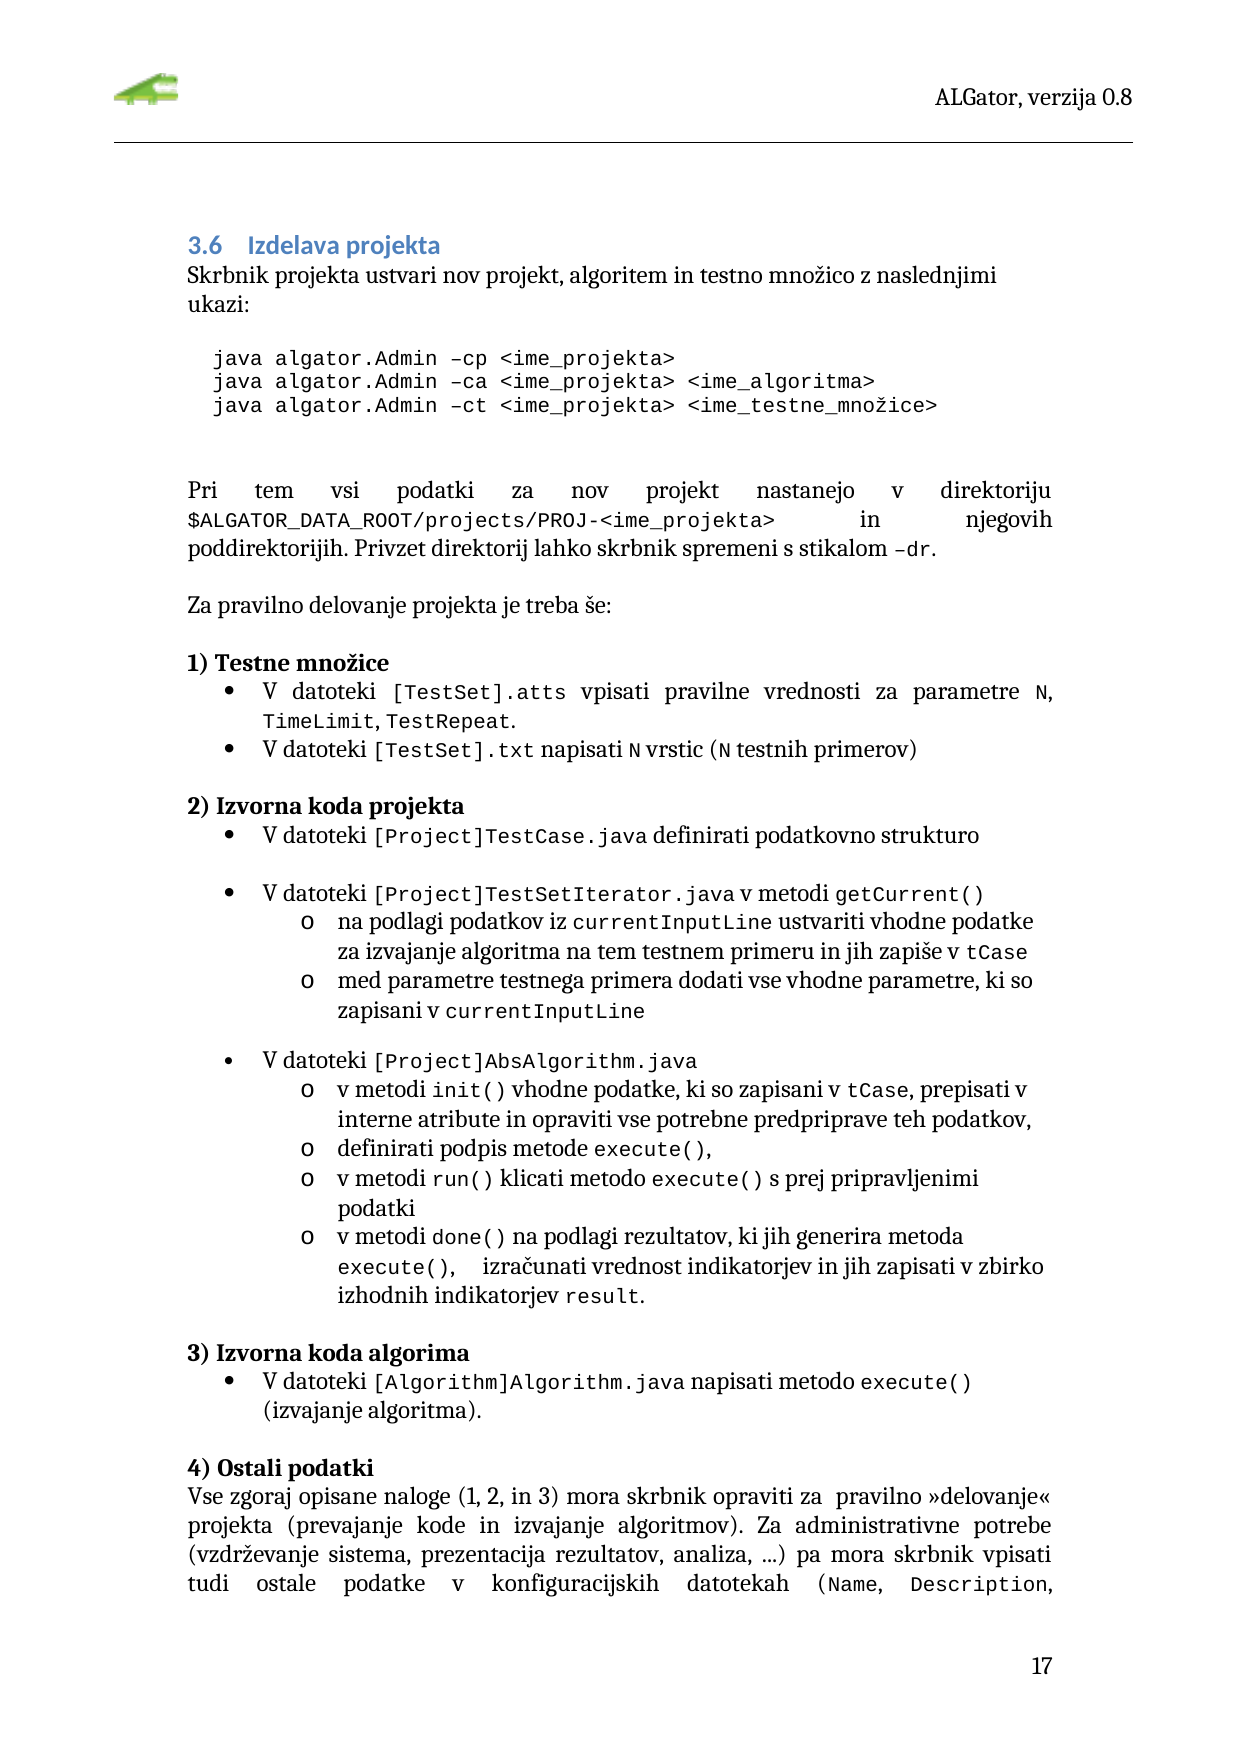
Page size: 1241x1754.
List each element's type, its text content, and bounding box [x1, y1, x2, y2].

text Pri tem vsi podatki za nov projekt nastanejo v direktoriju $ALGATOR_DATA_ROOT/projects/PROJ-<ime_projekta> in njegovih poddirektorijih. Privzet direktorij lahko skrbnik spremeni s stikalom –dr. [187, 476, 1053, 562]
text 3) Izvorna koda algorima [187, 1338, 1053, 1367]
list v metodi done() na podlagi rezultatov, ki jih generira metoda execute(), izračunati vrednost indikatorjev in jih zapisati v zbirko izhodnih indikatorjev result. [300, 1222, 1053, 1310]
text java algator.Admin –ct <ime_projekta> <ime_testne_množice> [187, 395, 1053, 418]
list definirati podpis metode execute(), [300, 1133, 1053, 1163]
text 1) Testne množice [187, 648, 1053, 677]
list v metodi init() vhodne podatke, ki so zapisani v tCase, prepisati v interne atribute in opraviti vse potrebne predpriprave teh podatkov, [300, 1075, 1053, 1133]
list med parametre testnega primera dodati vse vhodne parametre, ki so zapisani v currentInputLine [300, 966, 1053, 1025]
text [187, 1482, 1053, 1597]
text 2) Izvorna koda projekta [187, 792, 1053, 821]
list V datoteki [TestSet].txt napisati N vrstic (N testnih primerov) [225, 735, 1053, 763]
text 4) Ostali podatki [187, 1453, 1053, 1482]
text java algator.Admin –cp <ime_projekta> [187, 348, 1053, 371]
text java algator.Admin –ca <ime_projekta> <ime_algoritma> [187, 371, 1053, 395]
text Skrbnik projekta ustvari nov projekt, algoritem in testno množico z naslednjimi ukazi: [187, 261, 1053, 319]
list V datoteki [Algorithm]Algorithm.java napisati metodo execute() (izvajanje algoritma). [225, 1367, 1053, 1425]
list V datoteki [Project]TestCase.java definirati podatkovno strukturo [225, 821, 1053, 850]
picture [113, 73, 179, 105]
text Za pravilno delovanje projekta je treba še: [187, 591, 1053, 620]
list v metodi run() klicati metodo execute() s prej pripravljenimi podatki [300, 1163, 1053, 1222]
list V datoteki [TestSet].atts vpisati pravilne vrednosti za parametre N, TimeLimit, TestRepeat. [225, 677, 1053, 735]
list V datoteki [Project]AbsAlgorithm.java [225, 1046, 1053, 1075]
list na podlagi podatkov iz currentInputLine ustvariti vhodne podatke za izvajanje algoritma na tem testnem primeru in jih zapiše v tCase [300, 907, 1053, 966]
list V datoteki [Project]TestSetIterator.java v metodi getCurrent() [225, 878, 1053, 907]
subtitle Izdelava projekta [187, 228, 1053, 261]
